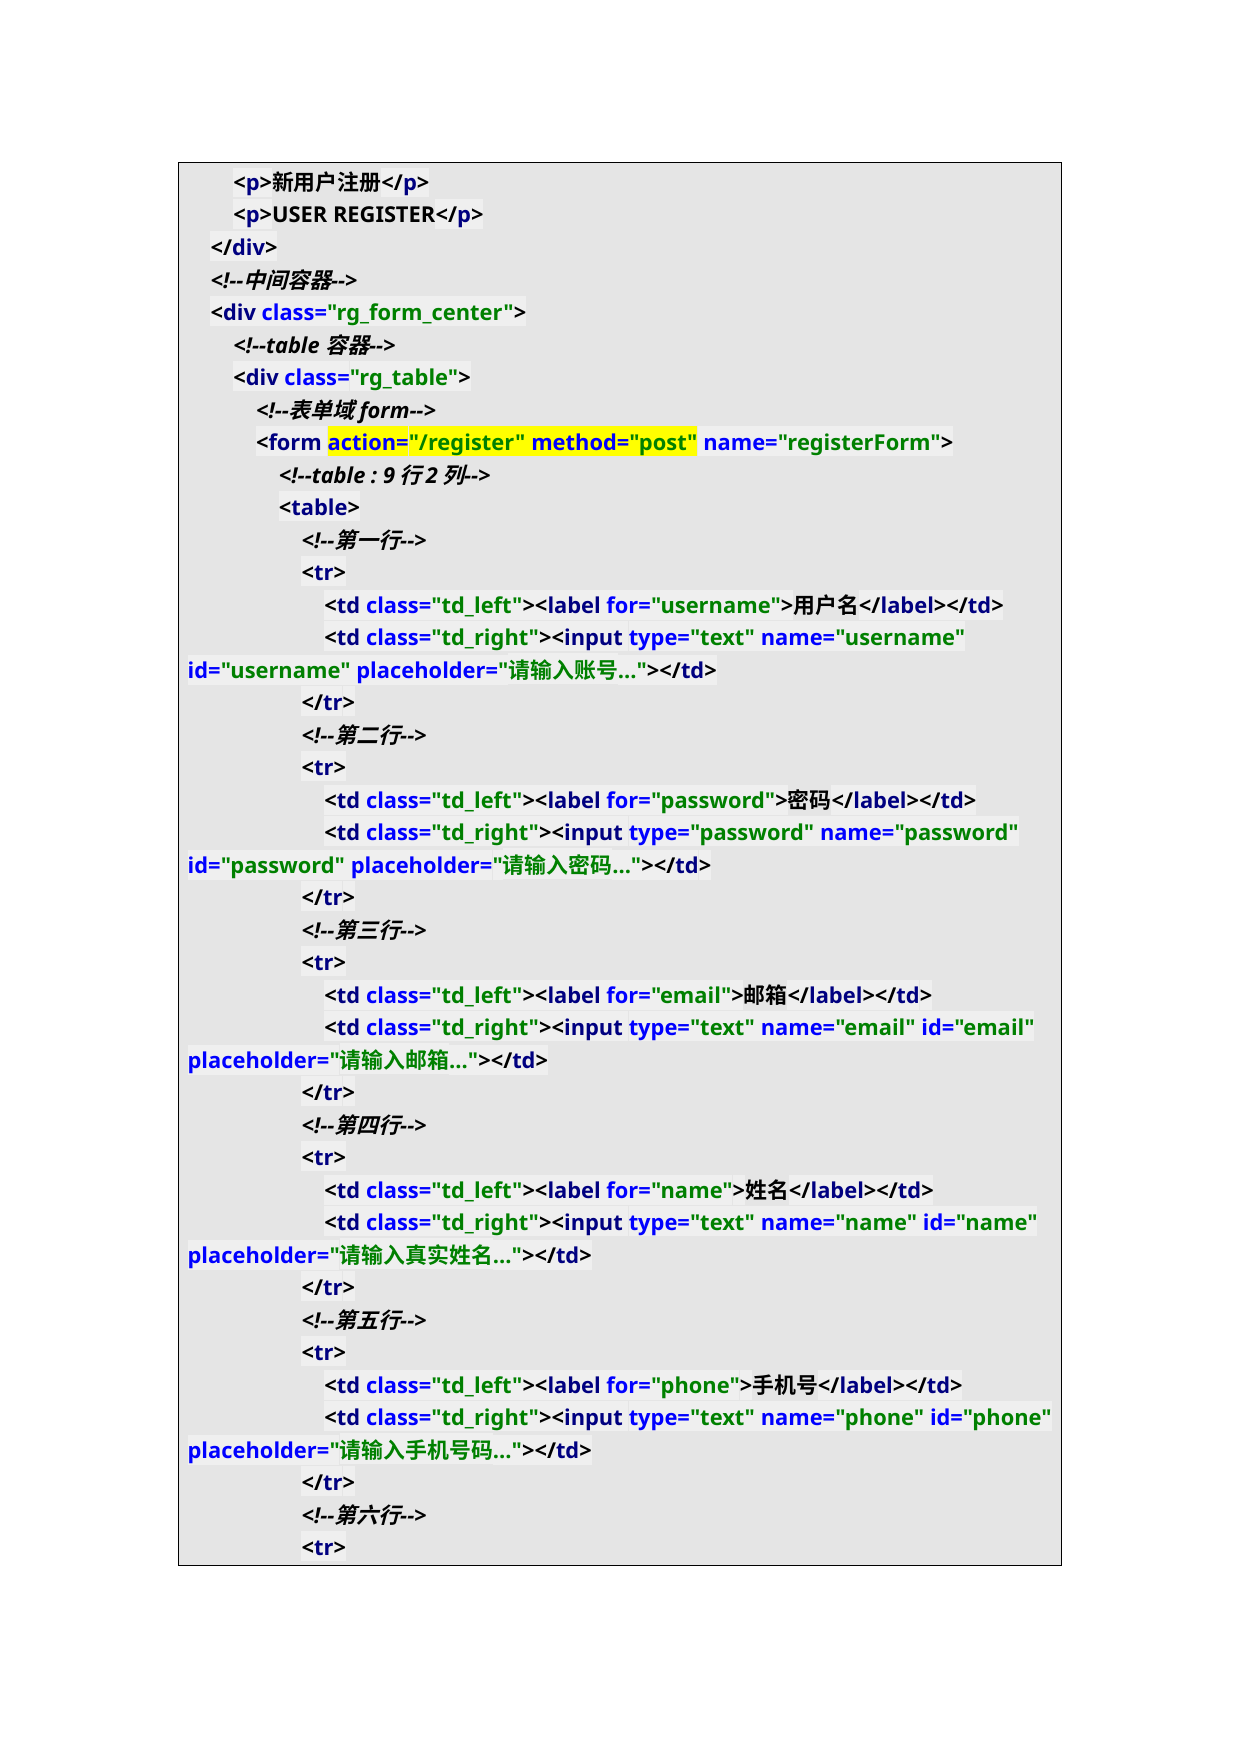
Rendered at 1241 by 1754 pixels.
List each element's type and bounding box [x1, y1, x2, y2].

text [179, 163, 1061, 1565]
